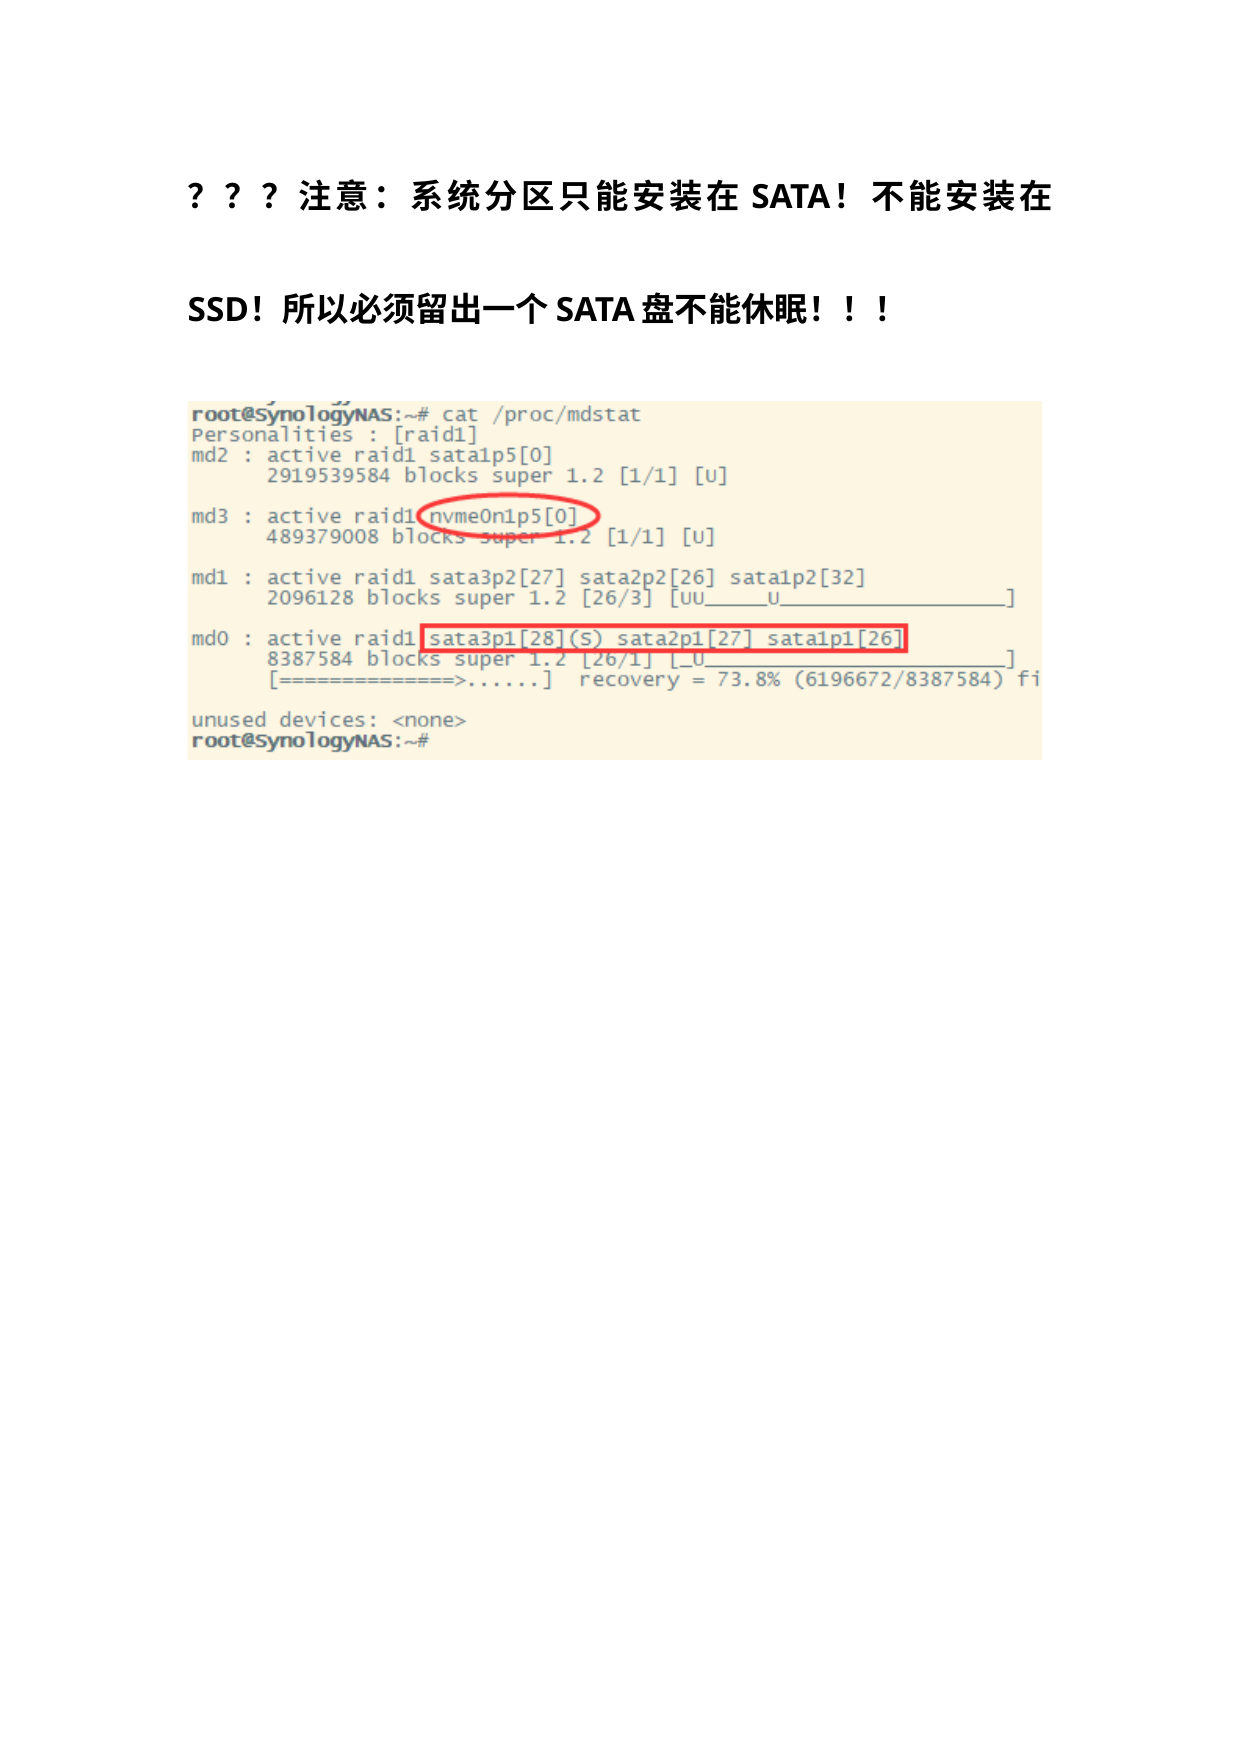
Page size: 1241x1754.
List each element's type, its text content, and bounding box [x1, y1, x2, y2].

picture [187, 401, 1043, 760]
subtitle ？？？注意：系统分区只能安装在SATA！不能安装在SSD！所以必须留出一个SATA盘不能休眠！！！ [187, 162, 1053, 339]
